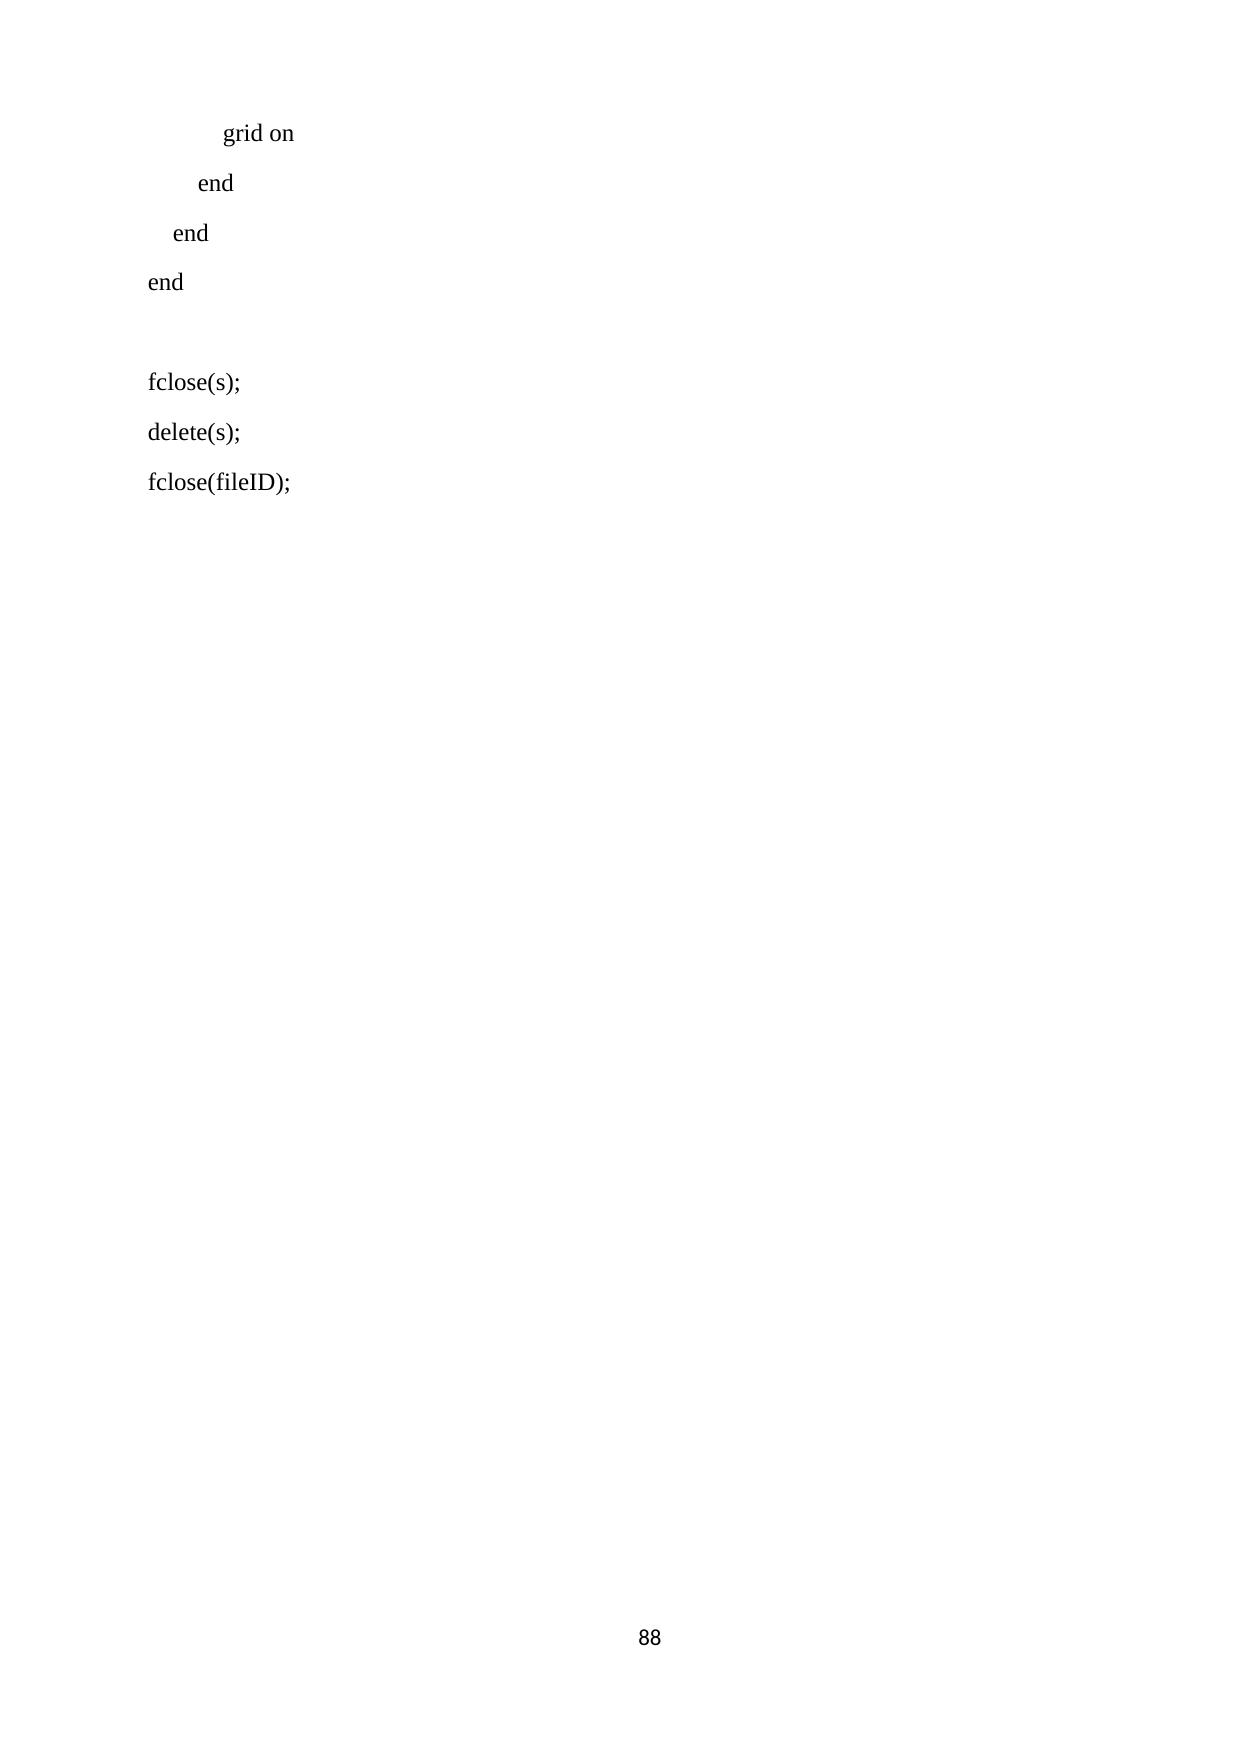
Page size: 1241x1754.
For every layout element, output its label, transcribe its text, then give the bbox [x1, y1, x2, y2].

text grid on [148, 118, 1152, 147]
text end [148, 267, 1152, 296]
text fclose(s); [148, 367, 1152, 396]
text delete(s); [148, 417, 1152, 446]
text end [148, 168, 1152, 197]
text fclose(fileID); [148, 467, 1152, 495]
text end [148, 218, 1152, 246]
